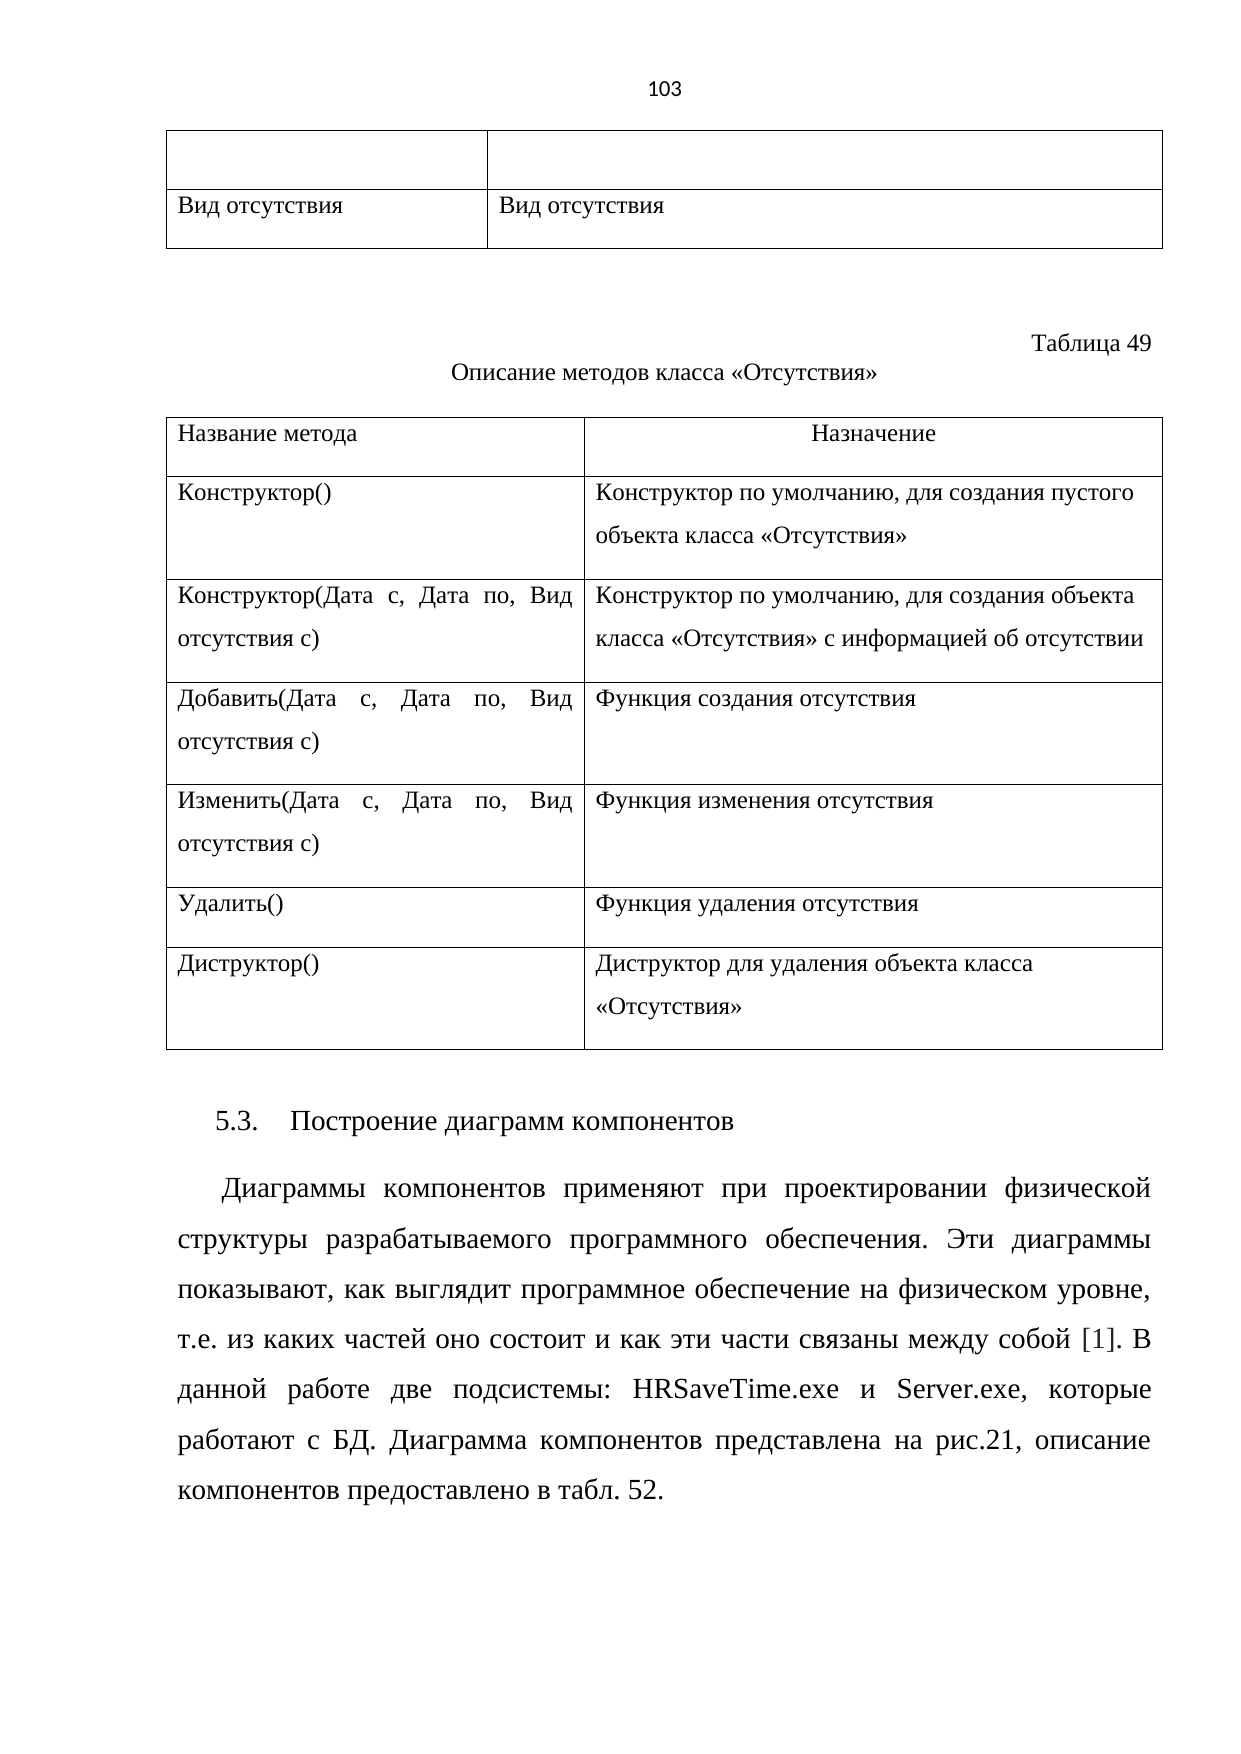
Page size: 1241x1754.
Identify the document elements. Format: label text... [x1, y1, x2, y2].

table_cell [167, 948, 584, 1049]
text Описание методов класса «Отсутствия» [177, 357, 1152, 386]
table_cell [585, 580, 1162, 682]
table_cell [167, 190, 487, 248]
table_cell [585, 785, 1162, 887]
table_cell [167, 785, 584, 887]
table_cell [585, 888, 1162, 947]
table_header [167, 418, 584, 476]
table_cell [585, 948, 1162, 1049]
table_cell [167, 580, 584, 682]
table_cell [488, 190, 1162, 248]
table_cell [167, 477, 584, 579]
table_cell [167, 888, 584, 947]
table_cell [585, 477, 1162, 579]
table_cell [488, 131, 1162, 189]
text Диаграммы компонентов применяют при проектировании физической структуры разрабатываемого программного обеспечения. Эти диаграммы показывают, как выглядит программное обеспечение на физическом уровне, т.е. из каких частей оно состоит и как эти части связаны между собой [1]. В данной работе две подсистемы: HRSaveTime.exe и Server.exe, которые работают с БД. Диаграмма компонентов представлена на рис.21, описание компонентов предоставлено в табл. 52. [177, 1170, 1152, 1506]
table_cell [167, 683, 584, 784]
subtitle Построение диаграмм компонентов [215, 1103, 1152, 1137]
text Таблица 49 [251, 328, 1152, 357]
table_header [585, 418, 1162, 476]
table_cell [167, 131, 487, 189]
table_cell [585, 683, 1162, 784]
